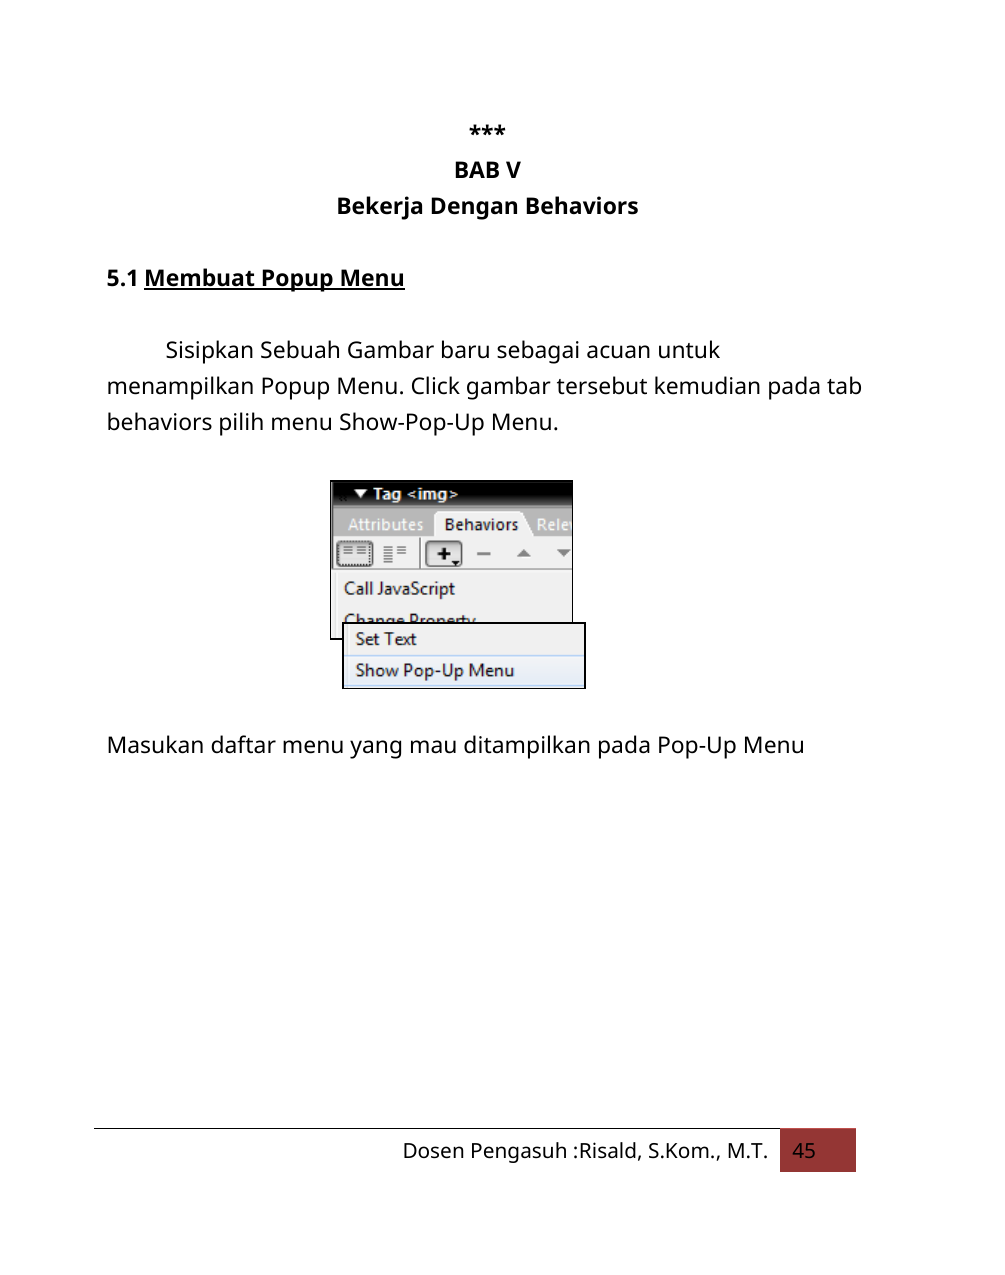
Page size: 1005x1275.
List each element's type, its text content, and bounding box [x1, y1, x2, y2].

picture [331, 482, 572, 638]
list *** [106, 118, 868, 149]
list BAB V [106, 154, 868, 185]
list Sisipkan Sebuah Gambar baru sebagai acuan untuk menampilkan Popup Menu. Click gambar tersebut kemudian pada tab behaviors pilih menu Show-Pop-Up Menu. [106, 334, 868, 437]
picture [344, 624, 584, 688]
list Masukan daftar menu yang mau ditampilkan pada Pop-Up Menu [106, 729, 868, 760]
list Bekerja Dengan Behaviors [106, 190, 868, 221]
list Membuat Popup Menu [106, 262, 868, 293]
